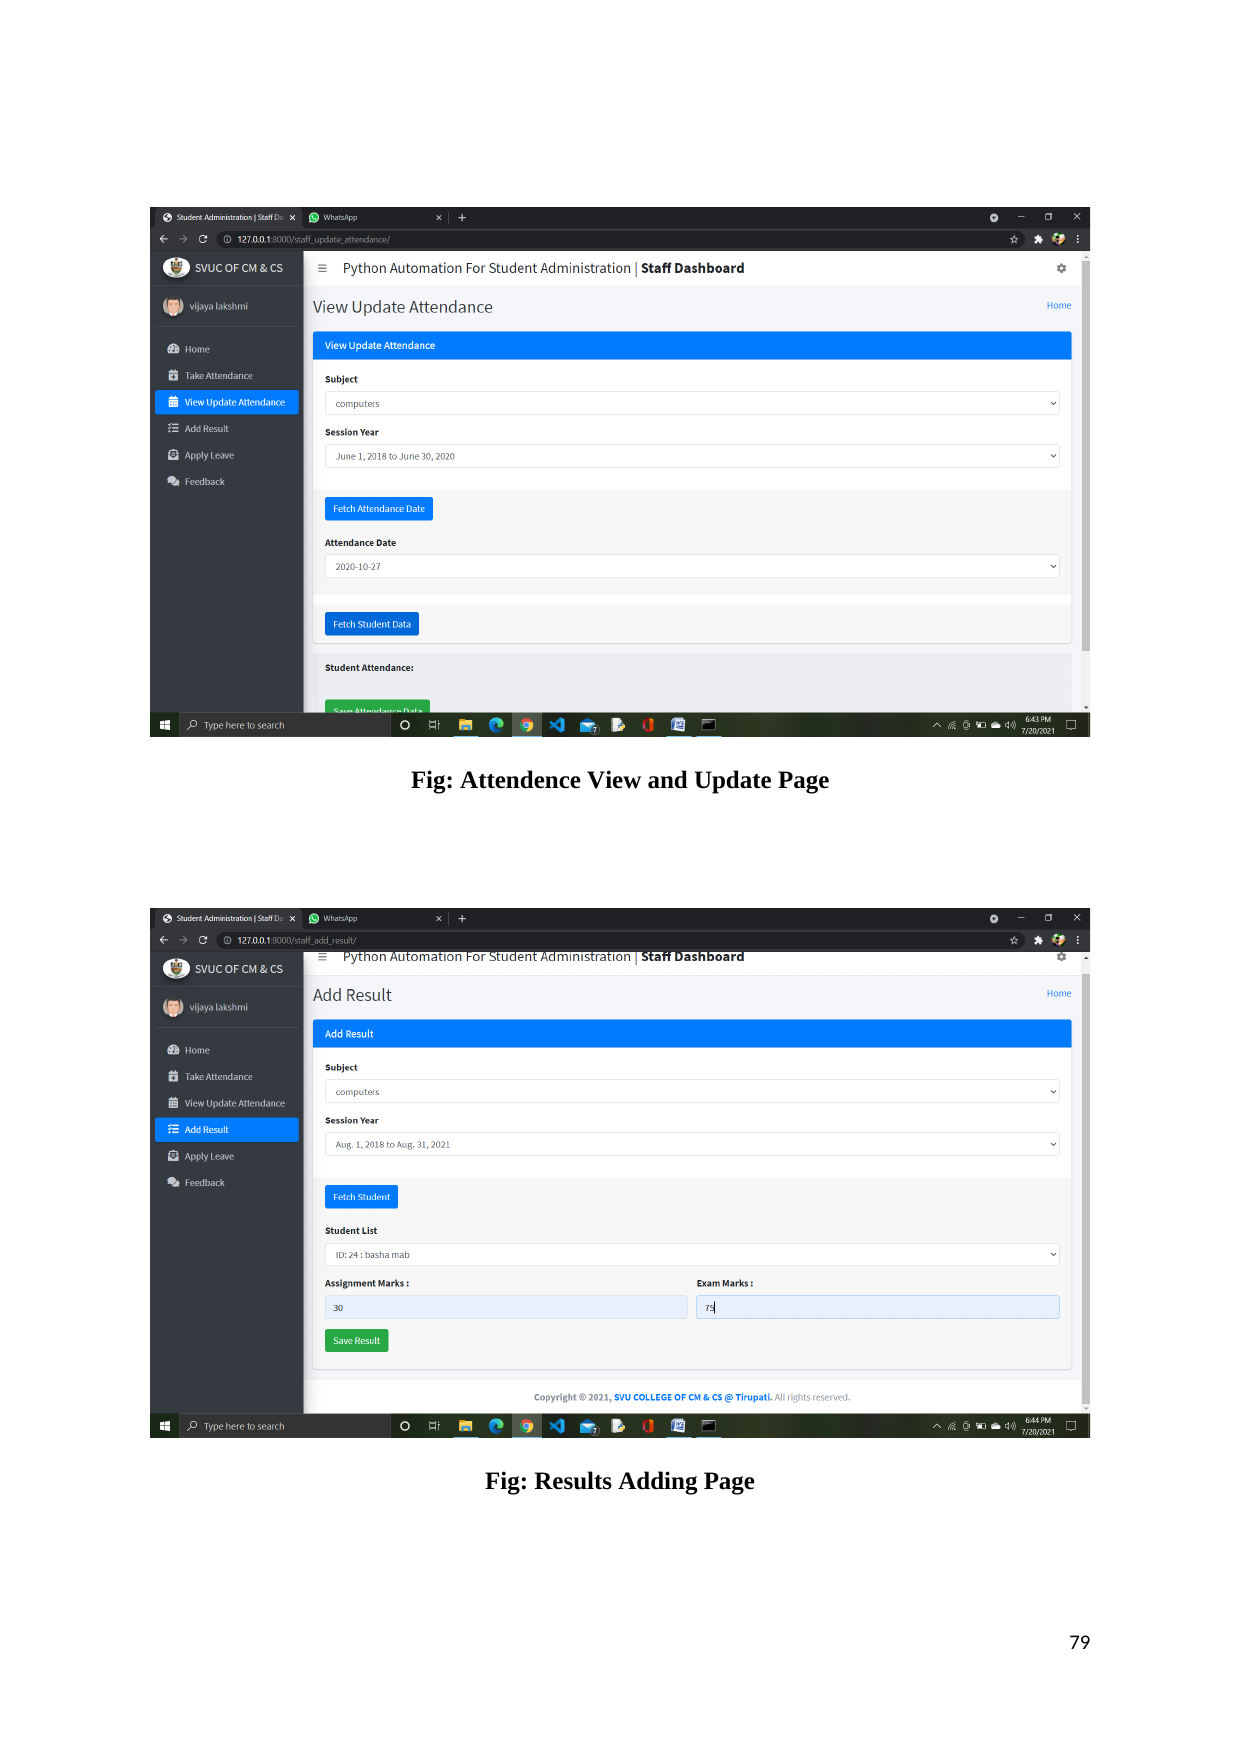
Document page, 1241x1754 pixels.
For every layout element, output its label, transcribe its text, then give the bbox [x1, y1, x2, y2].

text Fig: Attendence View and Update Page [150, 765, 1090, 794]
picture [150, 207, 1091, 737]
text Fig: Results Adding Page [150, 1466, 1090, 1495]
picture [150, 908, 1091, 1438]
